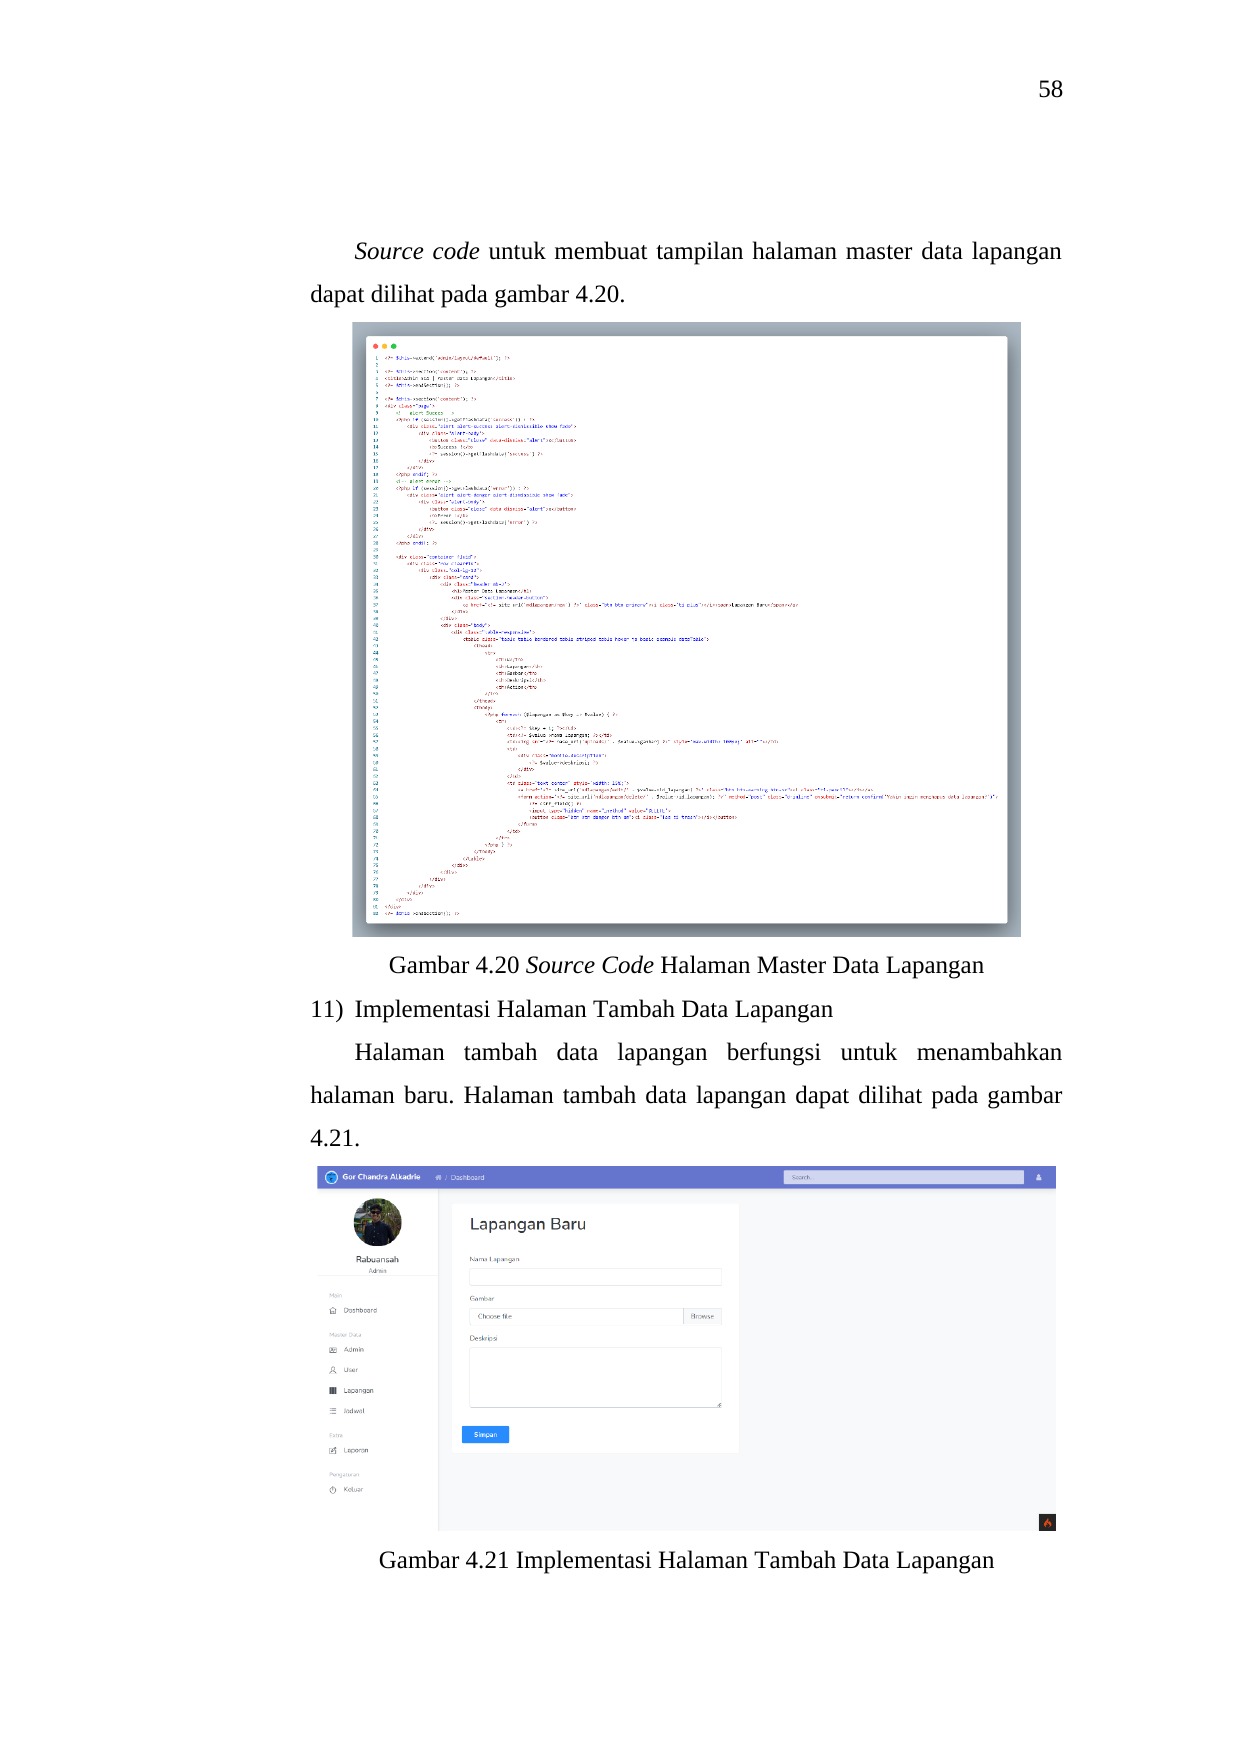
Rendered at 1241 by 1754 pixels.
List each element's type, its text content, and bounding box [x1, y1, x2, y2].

list Implementasi Halaman Tambah Data Lapangan [310, 994, 1063, 1022]
list Gambar 4.21 Implementasi Halaman Tambah Data Lapangan [310, 1545, 1063, 1573]
list Source code untuk membuat tampilan halaman master data lapangan dapat dilihat pada gambar 4.20. [310, 236, 1063, 308]
list Gambar 4.20 Source Code Halaman Master Data Lapangan [310, 951, 1063, 979]
picture [317, 1166, 1056, 1531]
picture [352, 322, 1021, 937]
list Halaman tambah data lapangan berfungsi untuk menambahkan halaman baru. Halaman tambah data lapangan dapat dilihat pada gambar 4.21. [310, 1037, 1063, 1152]
